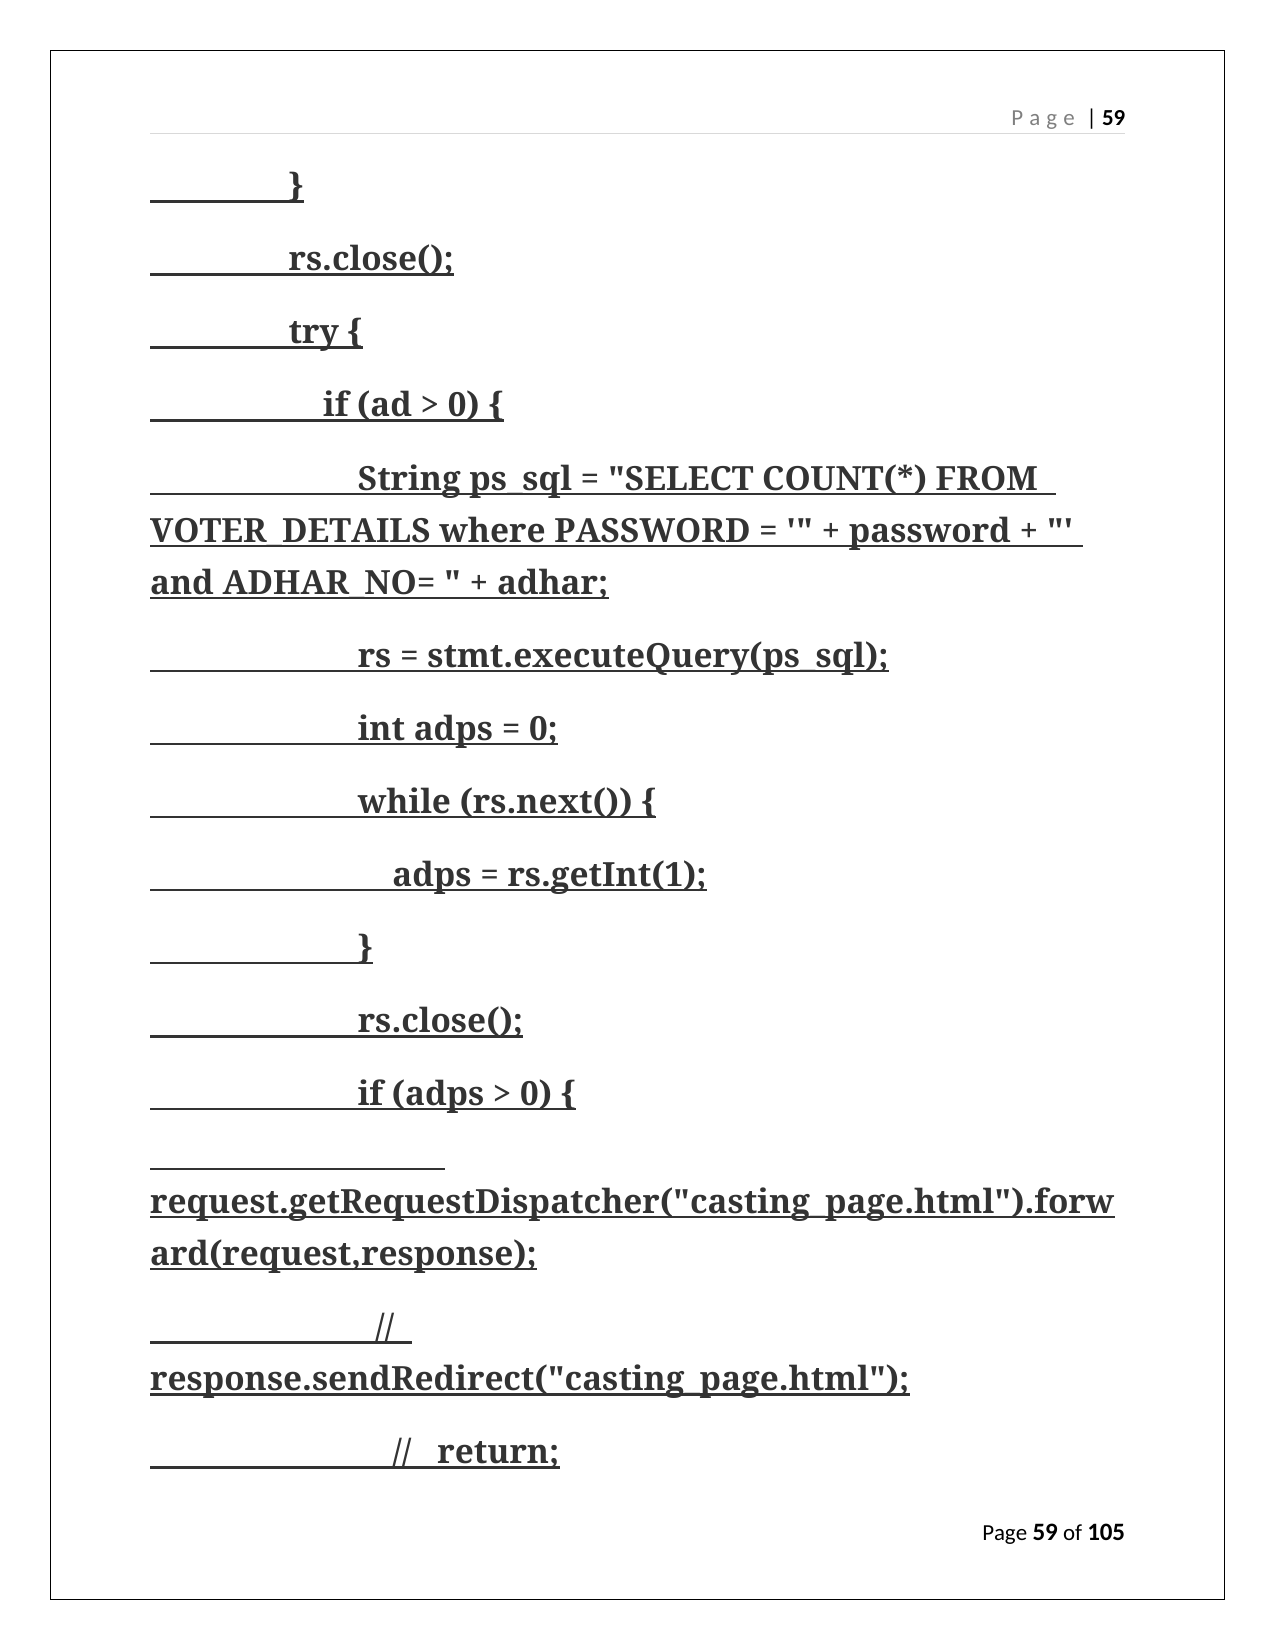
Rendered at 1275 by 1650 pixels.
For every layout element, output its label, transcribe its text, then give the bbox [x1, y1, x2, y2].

text // response.sendRedirect("casting_page.html"); [150, 1303, 1125, 1400]
text // return; [150, 1428, 1125, 1473]
text rs.close(); [150, 235, 1125, 281]
text } [150, 162, 1125, 208]
text adps = rs.getInt(1); [150, 851, 1125, 896]
text request.getRequestDispatcher("casting_page.html").forward(request,response); [150, 1143, 1125, 1275]
text } [150, 924, 1125, 969]
text String ps_sql = "SELECT COUNT(*) FROM VOTER_DETAILS where PASSWORD = '" + password + "' and ADHAR_NO= " + adhar; [150, 454, 1125, 604]
text try { [150, 308, 1125, 354]
text rs.close(); [150, 997, 1125, 1042]
text rs = stmt.executeQuery(ps_sql); [150, 632, 1125, 677]
text if (adps > 0) { [150, 1070, 1125, 1115]
text if (ad > 0) { [150, 381, 1125, 427]
text int adps = 0; [150, 705, 1125, 750]
text while (rs.next()) { [150, 778, 1125, 823]
